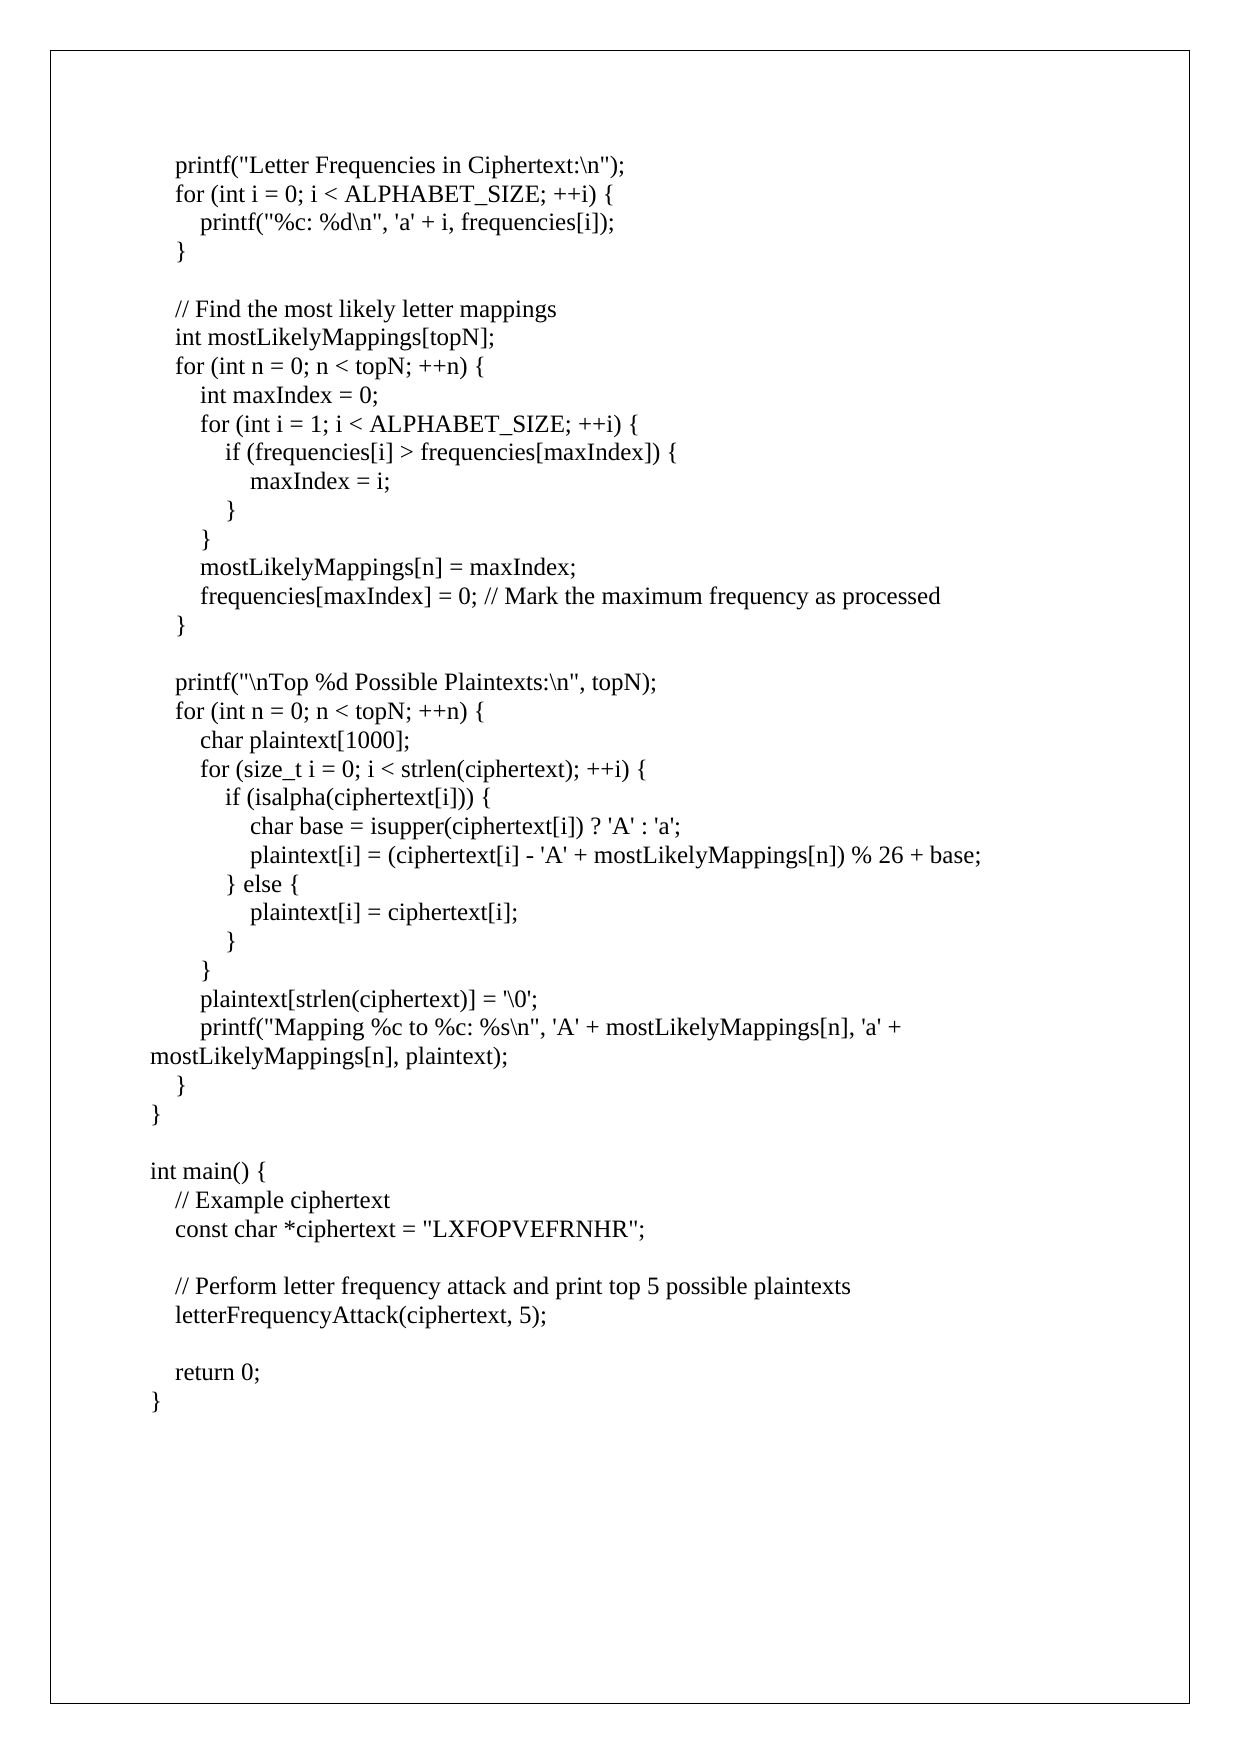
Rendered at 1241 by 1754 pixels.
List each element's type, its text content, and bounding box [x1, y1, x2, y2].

text } [150, 236, 1090, 265]
text } [150, 610, 1090, 639]
text for (int i = 0; i < ALPHABET_SIZE; ++i) { [150, 179, 1090, 207]
text const char *ciphertext = "LXFOPVEFRNHR"; [150, 1214, 1090, 1242]
text printf("Letter Frequencies in Ciphertext:\n"); [150, 150, 1090, 179]
text } [150, 926, 1090, 955]
text char base = isupper(ciphertext[i]) ? 'A' : 'a'; [150, 811, 1090, 840]
text letterFrequencyAttack(ciphertext, 5); [150, 1300, 1090, 1329]
text frequencies[maxIndex] = 0; // Mark the maximum frequency as processed [150, 581, 1090, 610]
text } [150, 495, 1090, 524]
text if (isalpha(ciphertext[i])) { [150, 782, 1090, 811]
text plaintext[i] = ciphertext[i]; [150, 897, 1090, 926]
text printf("%c: %d\n", 'a' + i, frequencies[i]); [150, 207, 1090, 236]
text plaintext[strlen(ciphertext)] = '\0'; [150, 984, 1090, 1012]
text int main() { [150, 1156, 1090, 1185]
text char plaintext[1000]; [150, 725, 1090, 754]
text if (frequencies[i] > frequencies[maxIndex]) { [150, 437, 1090, 466]
text } else { [150, 869, 1090, 897]
text int maxIndex = 0; [150, 380, 1090, 409]
text printf("\nTop %d Possible Plaintexts:\n", topN); [150, 667, 1090, 696]
text } [150, 1099, 1090, 1127]
text } [150, 1386, 1090, 1415]
text for (int n = 0; n < topN; ++n) { [150, 696, 1090, 725]
text for (size_t i = 0; i < strlen(ciphertext); ++i) { [150, 754, 1090, 782]
text plaintext[i] = (ciphertext[i] - 'A' + mostLikelyMappings[n]) % 26 + base; [150, 840, 1090, 869]
text for (int i = 1; i < ALPHABET_SIZE; ++i) { [150, 409, 1090, 437]
text // Perform letter frequency attack and print top 5 possible plaintexts [150, 1271, 1090, 1300]
text int mostLikelyMappings[topN]; [150, 322, 1090, 351]
text return 0; [150, 1357, 1090, 1386]
text for (int n = 0; n < topN; ++n) { [150, 351, 1090, 380]
text } [150, 524, 1090, 552]
text // Example ciphertext [150, 1185, 1090, 1214]
text } [150, 1070, 1090, 1099]
text mostLikelyMappings[n] = maxIndex; [150, 552, 1090, 581]
text // Find the most likely letter mappings [150, 294, 1090, 322]
text maxIndex = i; [150, 466, 1090, 495]
text } [150, 955, 1090, 984]
text printf("Mapping %c to %c: %s\n", 'A' + mostLikelyMappings[n], 'a' + mostLikelyMappings[n], plaintext); [150, 1012, 1090, 1070]
